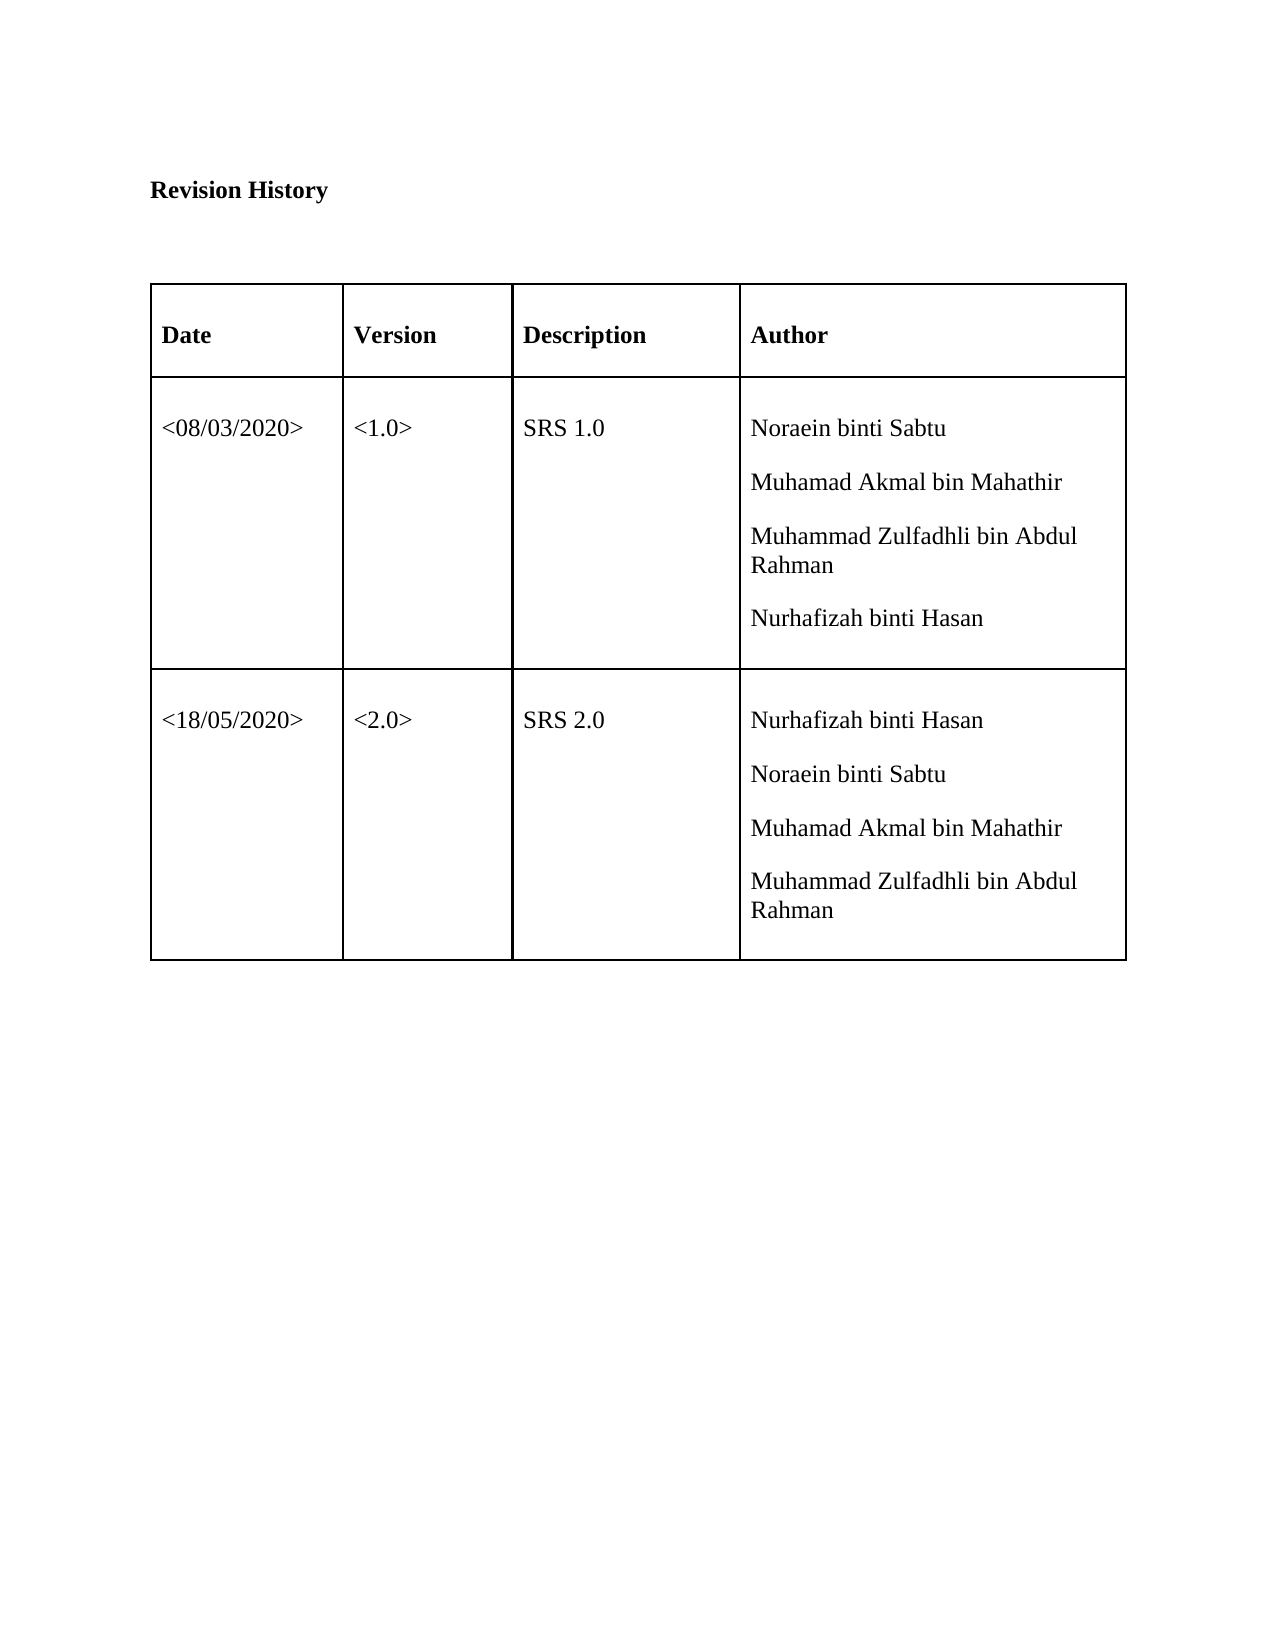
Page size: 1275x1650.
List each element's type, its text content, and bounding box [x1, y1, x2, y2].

table_cell Noraein binti Sabtu Muhamad Akmal bin Mahathir Muhammad Zulfadhli bin Abdul Rahman Nurhafizah binti Hasan [741, 378, 1125, 668]
table_header Description [514, 285, 739, 376]
table_header Author [741, 285, 1125, 376]
table_cell SRS 2.0 [514, 670, 739, 959]
text Revision History [150, 175, 1125, 204]
table_cell SRS 1.0 [514, 378, 739, 668]
table_cell <08/03/2020> [152, 378, 342, 668]
table_cell <18/05/2020> [152, 670, 342, 959]
table_cell <1.0> [344, 378, 511, 668]
table_cell Nurhafizah binti Hasan Noraein binti Sabtu Muhamad Akmal bin Mahathir Muhammad Zulfadhli bin Abdul Rahman [741, 670, 1125, 959]
table_header Version [344, 285, 511, 376]
table_header Date [152, 285, 342, 376]
table_cell <2.0> [344, 670, 511, 959]
